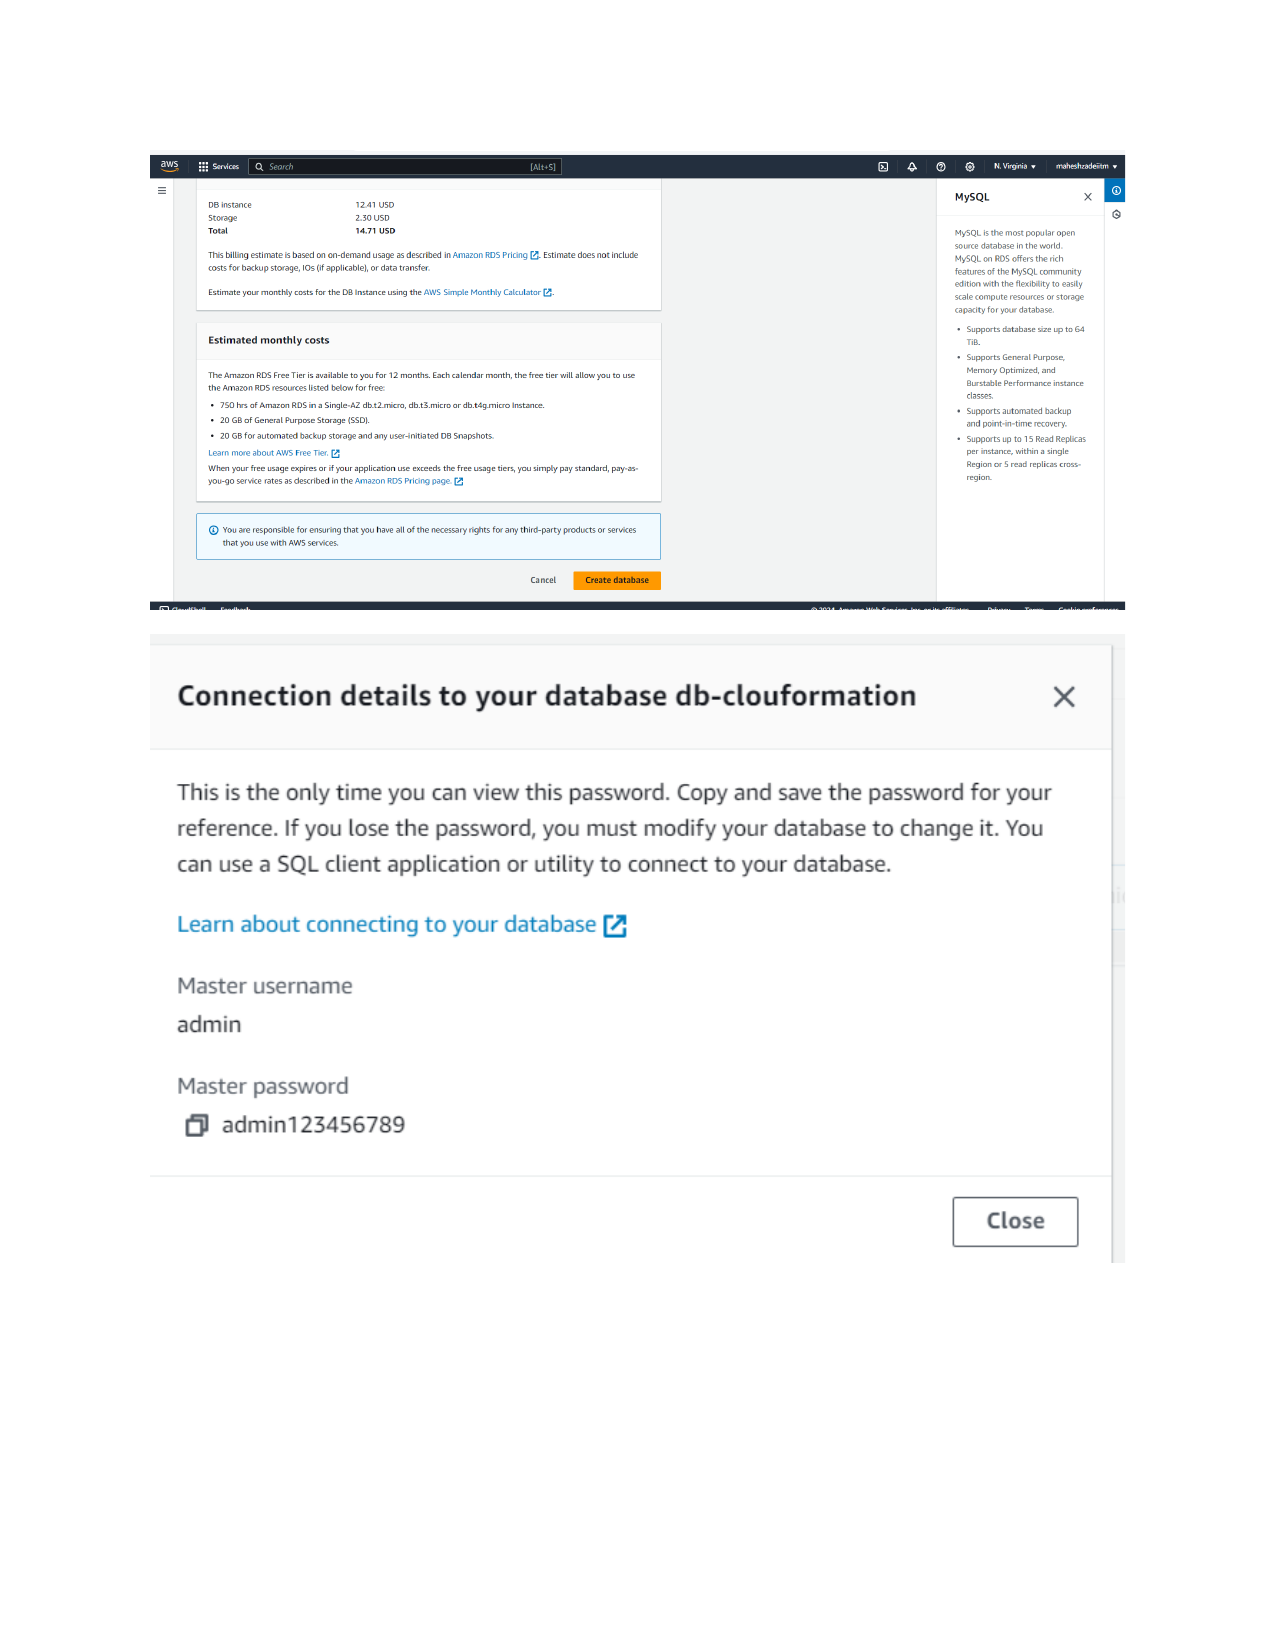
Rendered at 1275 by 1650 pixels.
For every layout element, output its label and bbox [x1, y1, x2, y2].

picture [150, 634, 1125, 1263]
picture [150, 150, 1125, 610]
